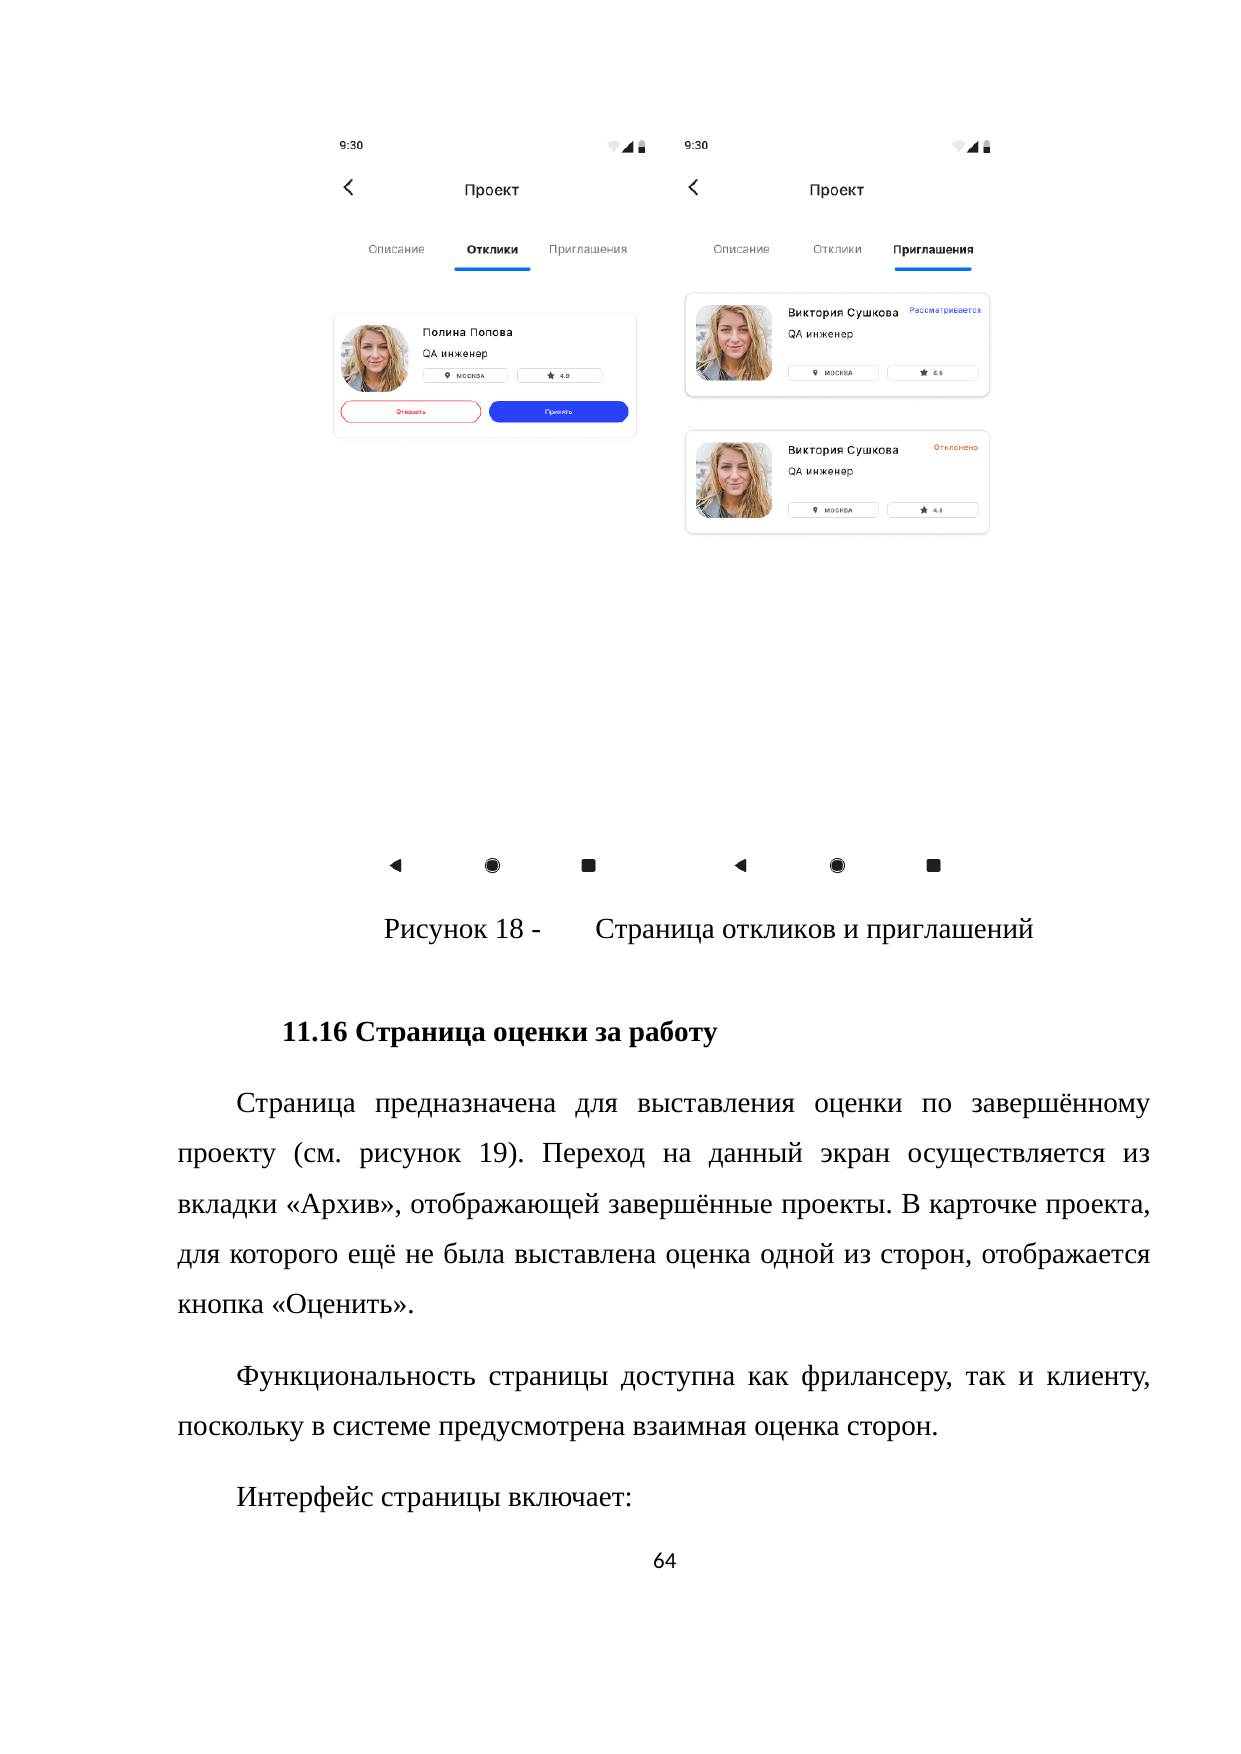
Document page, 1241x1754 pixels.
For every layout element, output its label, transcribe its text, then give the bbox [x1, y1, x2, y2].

text Страница откликов и приглашений [266, 911, 1152, 944]
picture [319, 118, 1010, 886]
text Интерфейс страницы включает: [177, 1479, 1152, 1513]
text Страница оценки за работу [282, 1014, 1152, 1048]
text Функциональность страницы доступна как фрилансеру, так и клиенту, поскольку в системе предусмотрена взаимная оценка сторон. [177, 1358, 1152, 1442]
text Страница предназначена для выставления оценки по завершённому проекту (см. рисунок 19). Переход на данный экран осуществляется из вкладки «Архив», отображающей завершённые проекты. В карточке проекта, для которого ещё не была выставлена оценка одной из сторон, отображается кнопка «Оценить». [177, 1085, 1152, 1320]
